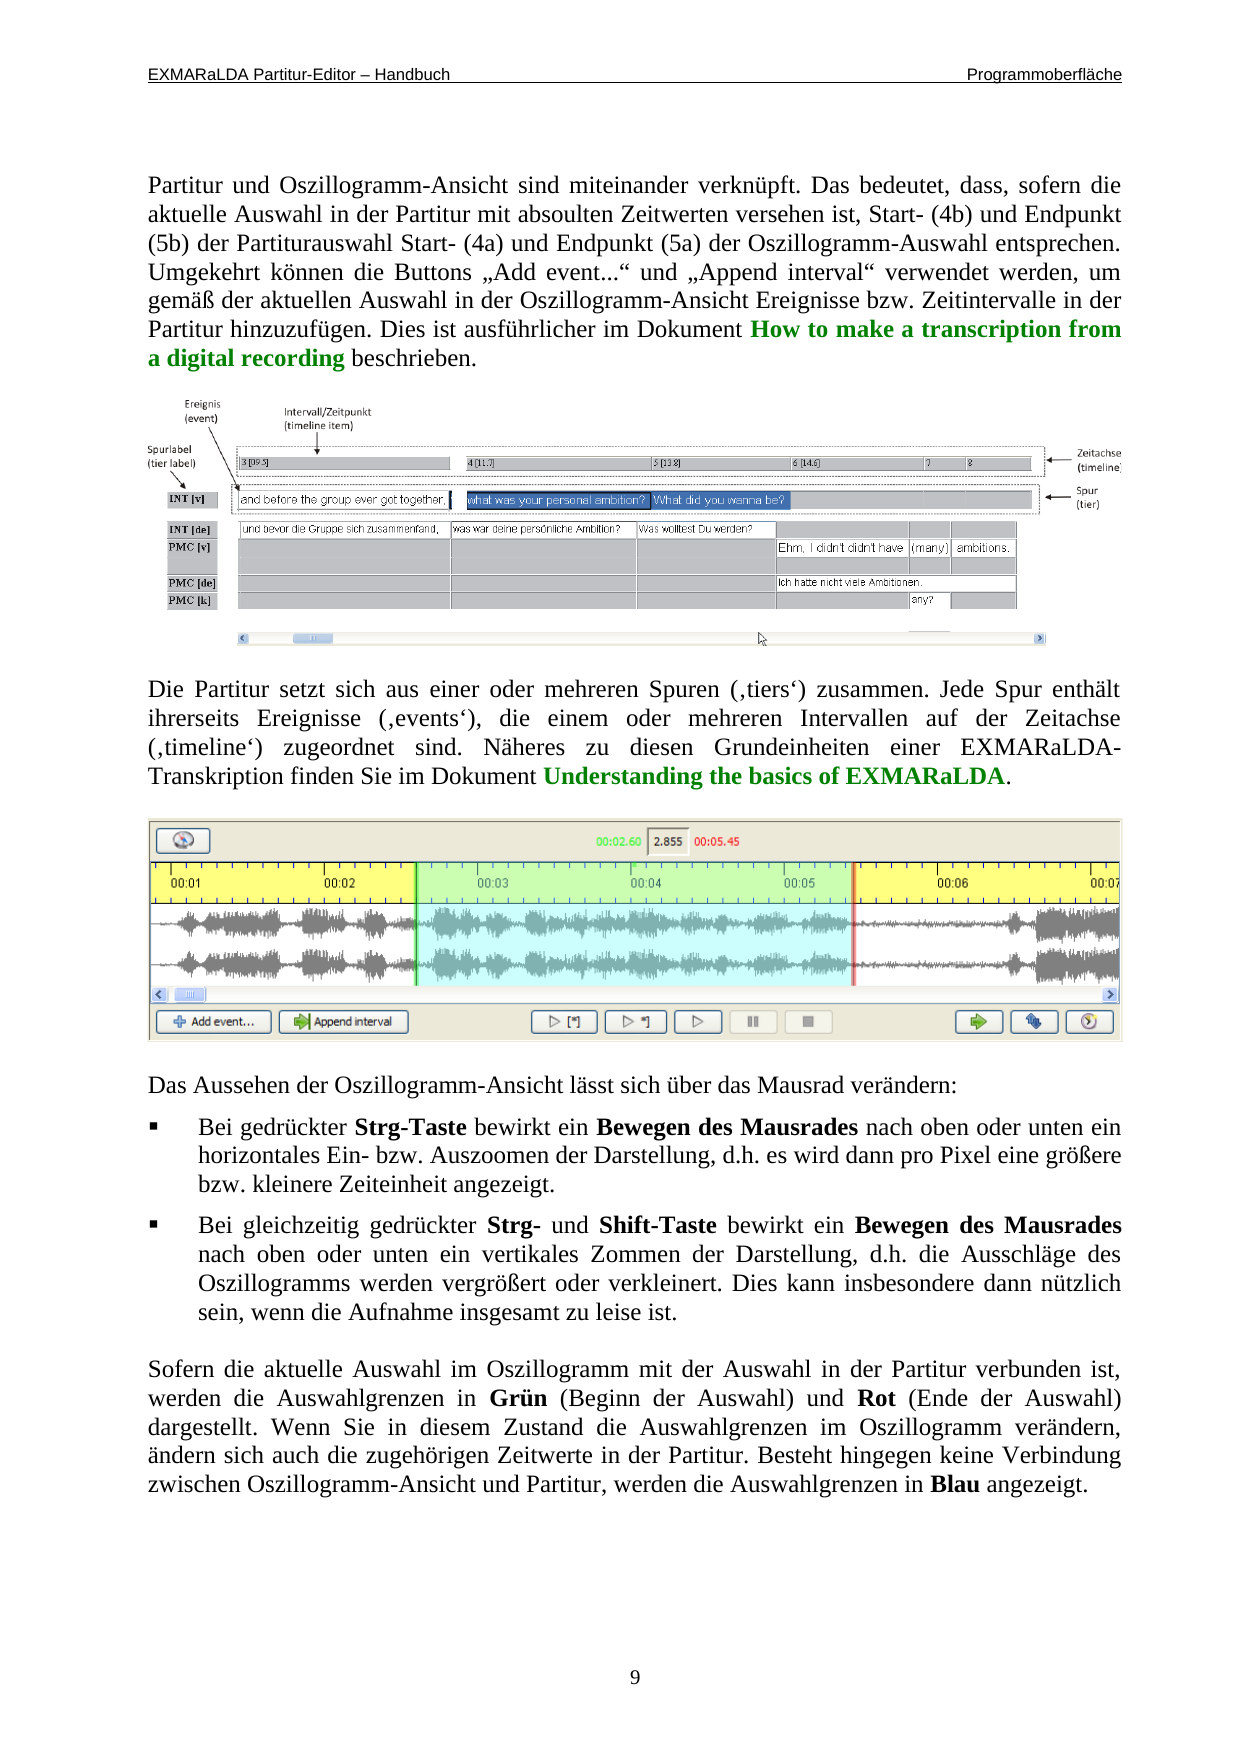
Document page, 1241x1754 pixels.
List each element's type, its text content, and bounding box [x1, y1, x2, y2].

text Das Aussehen der Oszillogramm-Ansicht lässt sich über das Mausrad verändern: [148, 1071, 1122, 1099]
text Partitur und Oszillogramm-Ansicht sind miteinander verknüpft. Das bedeutet, dass, sofern die aktuelle Auswahl in der Partitur mit absoulten Zeitwerten versehen ist, Start- (4b) und Endpunkt (5b) der Partiturauswahl Start- (4a) und Endpunkt (5a) der Oszillogramm-Auswahl entsprechen. Umgekehrt können die Buttons „Add event...“ und „Append interval“ verwendet werden, um gemäß der aktuellen Auswahl in der Oszillogramm-Ansicht Ereignisse bzw. Zeitintervalle in der Partitur hinzuzufügen. Dies ist ausführlicher im Dokument How to make a transcription from a digital recording beschrieben. [148, 171, 1122, 372]
text Bei gedrückter Strg-Taste bewirkt ein Bewegen des Mausrades nach oben oder unten ein horizontales Ein- bzw. Auszoomen der Darstellung, d.h. es wird dann pro Pixel eine größere bzw. kleinere Zeiteinheit angezeigt. [148, 1112, 1122, 1198]
text Sofern die aktuelle Auswahl im Oszillogramm mit der Auswahl in der Partitur verbunden ist, werden die Auswahlgrenzen in Grün (Beginn der Auswahl) und Rot (Ende der Auswahl) dargestellt. Wenn Sie in diesem Zustand die Auswahlgrenzen im Oszillogramm verändern, ändern sich auch die zugehörigen Zeitwerte in der Partitur. Besteht hingegen keine Verbindung zwischen Oszillogramm-Ansicht und Partitur, werden die Auswahlgrenzen in Blau angezeigt. [148, 1354, 1122, 1498]
text Die Partitur setzt sich aus einer oder mehreren Spuren (‚tiers‘) zusammen. Jede Spur enthält ihrerseits Ereignisse (‚events‘), die einem oder mehreren Intervallen auf der Zeitachse (‚timeline‘) zugeordnet sind. Näheres zu diesen Grundeinheiten einer EXMARaLDA-Transkription finden Sie im Dokument Understanding the basics of EXMARaLDA. [148, 674, 1122, 789]
picture [147, 400, 1122, 646]
text Bei gleichzeitig gedrückter Strg- und Shift-Taste bewirkt ein Bewegen des Mausrades nach oben oder unten ein vertikales Zommen der Darstellung, d.h. die Ausschläge des Oszillogramms werden vergrößert oder verkleinert. Dies kann insbesondere dann nützlich sein, wenn die Aufnahme insgesamt zu leise ist. [148, 1211, 1122, 1326]
picture [147, 818, 1123, 1042]
